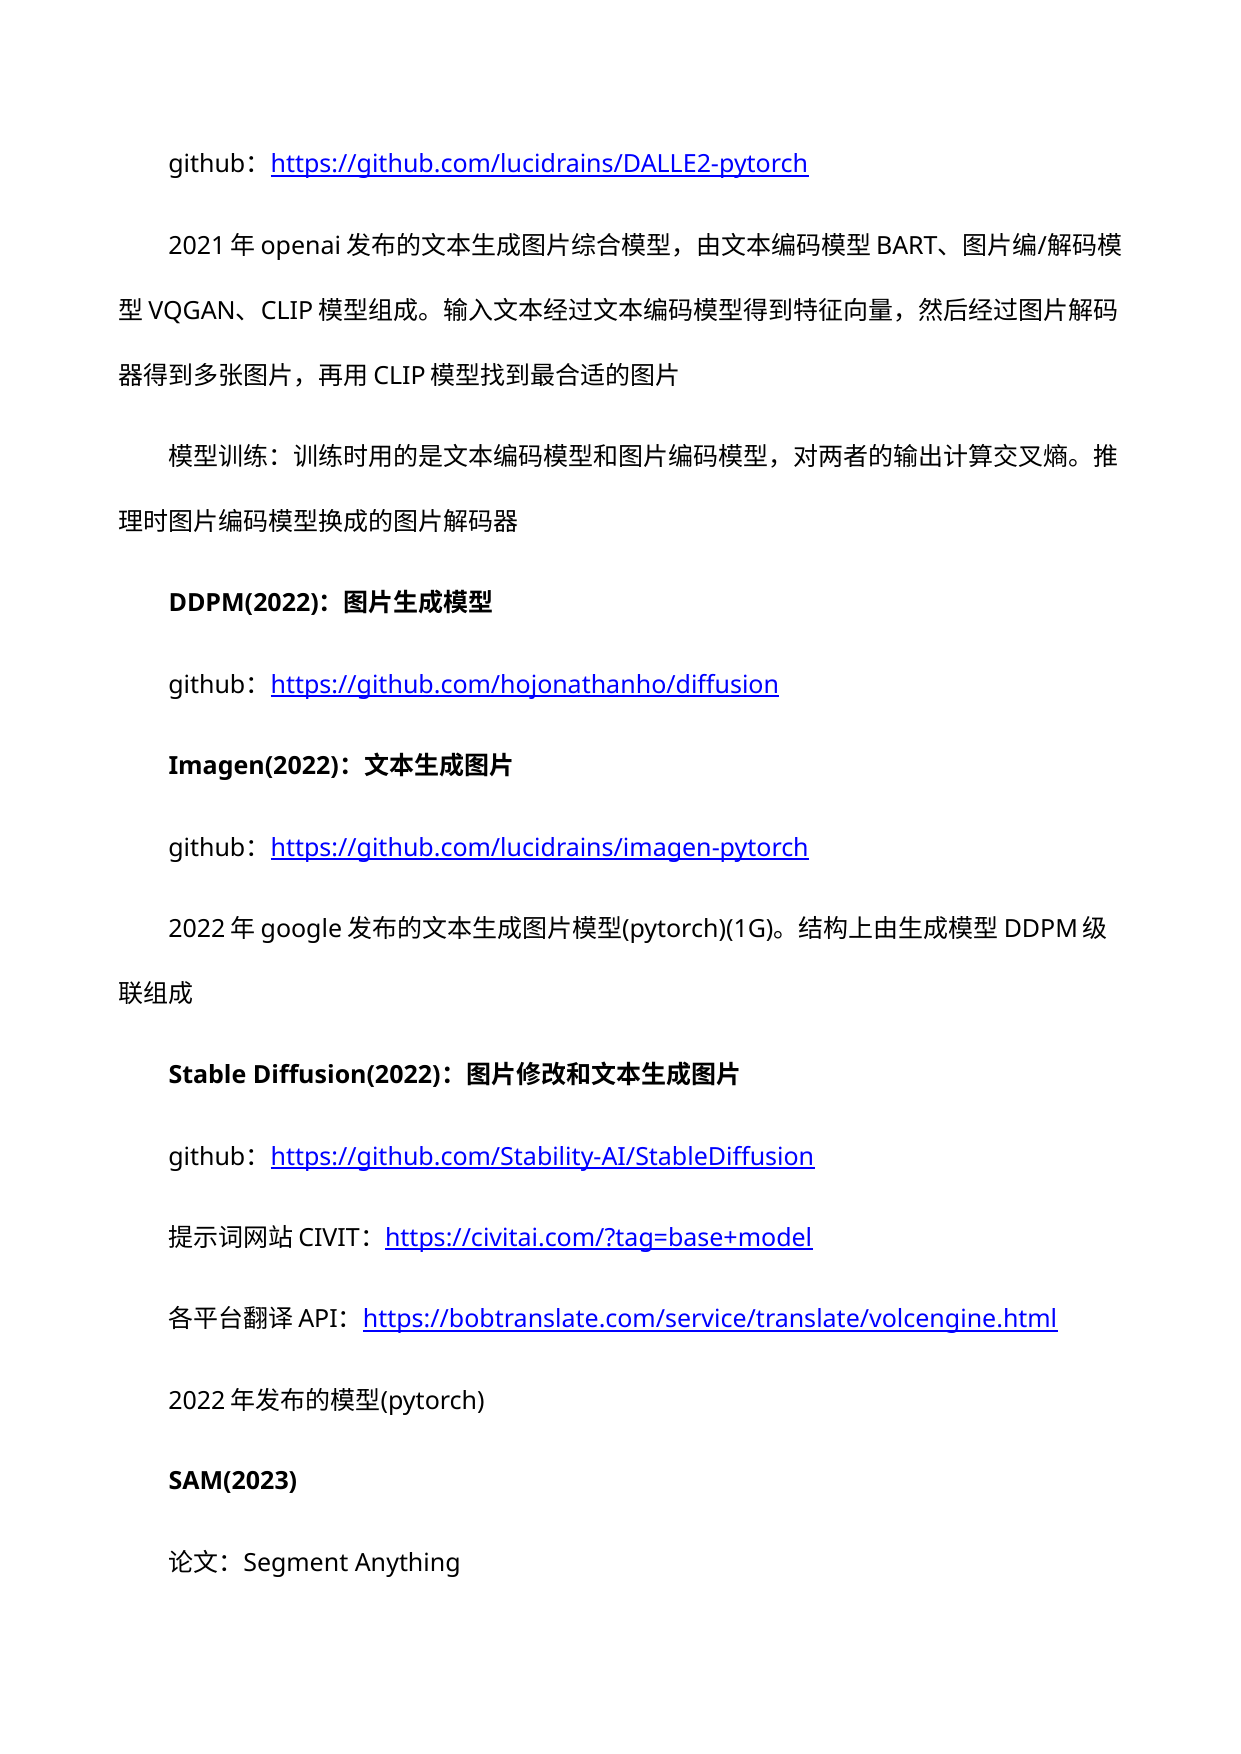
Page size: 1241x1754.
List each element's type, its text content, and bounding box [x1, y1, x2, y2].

text 提示词网站CIVIT：https://civitai.com/?tag=base+model [118, 1203, 1122, 1268]
text Stable Diffusion(2022)：图片修改和文本生成图片 [118, 1040, 1122, 1105]
text Imagen(2022)：文本生成图片 [118, 731, 1122, 796]
text github：https://github.com/Stability-AI/StableDiffusion [118, 1122, 1122, 1187]
text 论文：Segment Anything [118, 1528, 1122, 1593]
text github：https://github.com/lucidrains/imagen-pytorch [118, 813, 1122, 878]
text DDPM(2022)：图片生成模型 [118, 568, 1122, 633]
text SAM(2023) [118, 1447, 1122, 1512]
text 2022年google发布的文本生成图片模型(pytorch)(1G)。结构上由生成模型DDPM级联组成 [118, 894, 1122, 1024]
text github：https://github.com/lucidrains/DALLE2-pytorch [118, 129, 1122, 194]
text 各平台翻译API：https://bobtranslate.com/service/translate/volcengine.html [118, 1284, 1122, 1349]
text 模型训练：训练时用的是文本编码模型和图片编码模型，对两者的输出计算交叉熵。推理时图片编码模型换成的图片解码器 [118, 422, 1122, 552]
text 2022年发布的模型(pytorch) [118, 1366, 1122, 1431]
text github：https://github.com/hojonathanho/diffusion [118, 650, 1122, 715]
text 2021年openai发布的文本生成图片综合模型，由文本编码模型BART、图片编/解码模型VQGAN、CLIP模型组成。输入文本经过文本编码模型得到特征向量，然后经过图片解码器得到多张图片，再用CLIP模型找到最合适的图片 [118, 211, 1122, 406]
